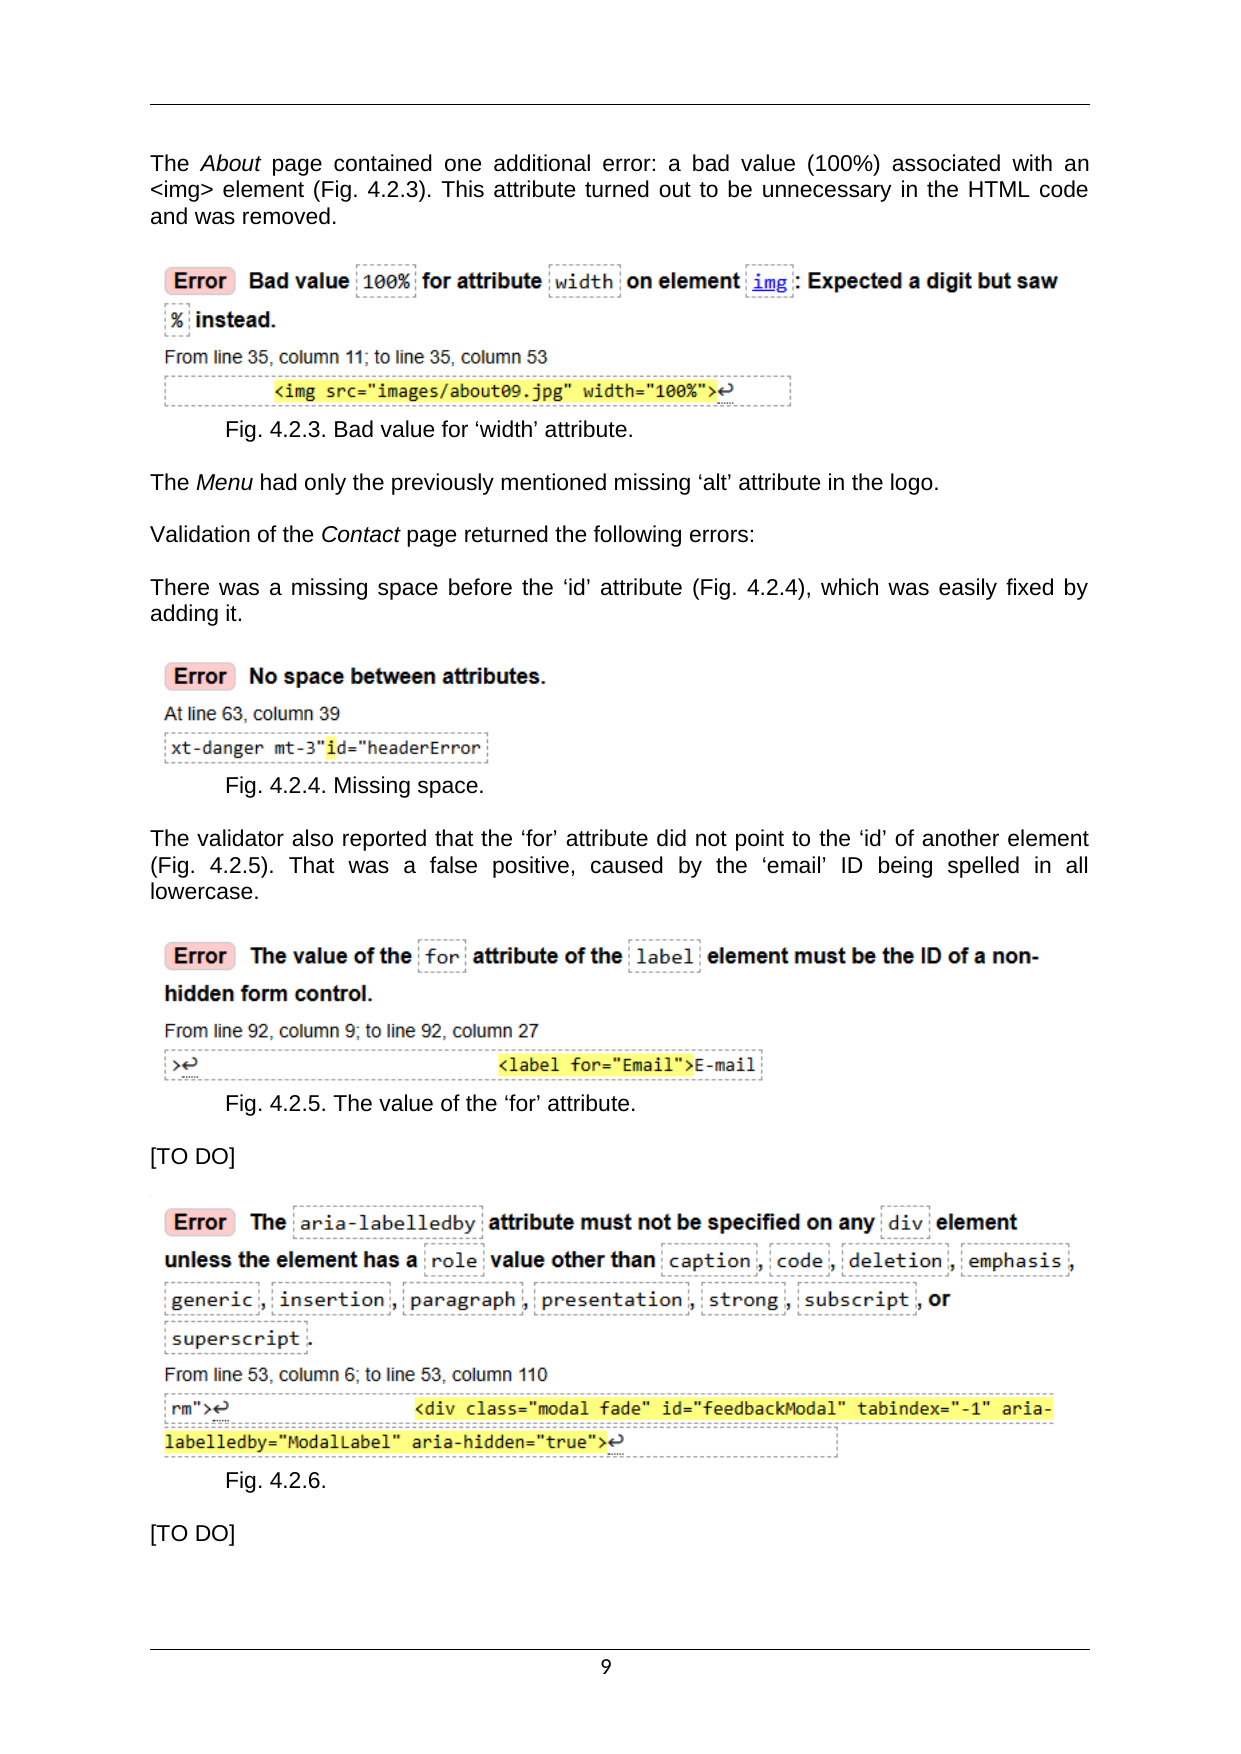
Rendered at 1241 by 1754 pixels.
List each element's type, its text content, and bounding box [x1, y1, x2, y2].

picture [150, 1195, 1091, 1467]
text There was a missing space before the ‘id’ attribute (Fig. 4.2.4), which was easily fixed by adding it. [150, 574, 1090, 627]
text Fig. 4.2.3. Bad value for ‘width’ attribute. [150, 416, 1090, 442]
text Fig. 4.2.4. Missing space. [150, 773, 1090, 799]
text The Menu had only the previously mentioned missing ‘alt’ attribute in the logo. [150, 469, 1090, 495]
text The About page contained one additional error: a bad value (100%) associated with an <img> element (Fig. 4.2.3). This attribute turned out to be unnecessary in the HTML code and was removed. [150, 150, 1090, 229]
text [TO DO] [150, 1519, 1090, 1546]
picture [150, 930, 1091, 1090]
text [TO DO] [150, 1143, 1090, 1169]
picture [150, 255, 1091, 416]
text Fig. 4.2.5. The value of the ‘for’ attribute. [150, 1090, 1090, 1116]
picture [150, 653, 1091, 773]
text Validation of the Contact page returned the following errors: [150, 521, 1090, 548]
text Fig. 4.2.6. [150, 1467, 1090, 1493]
text The validator also reported that the ‘for’ attribute did not point to the ‘id’ of another element (Fig. 4.2.5). That was a false positive, caused by the ‘email’ ID being spelled in all lowercase. [150, 825, 1090, 904]
